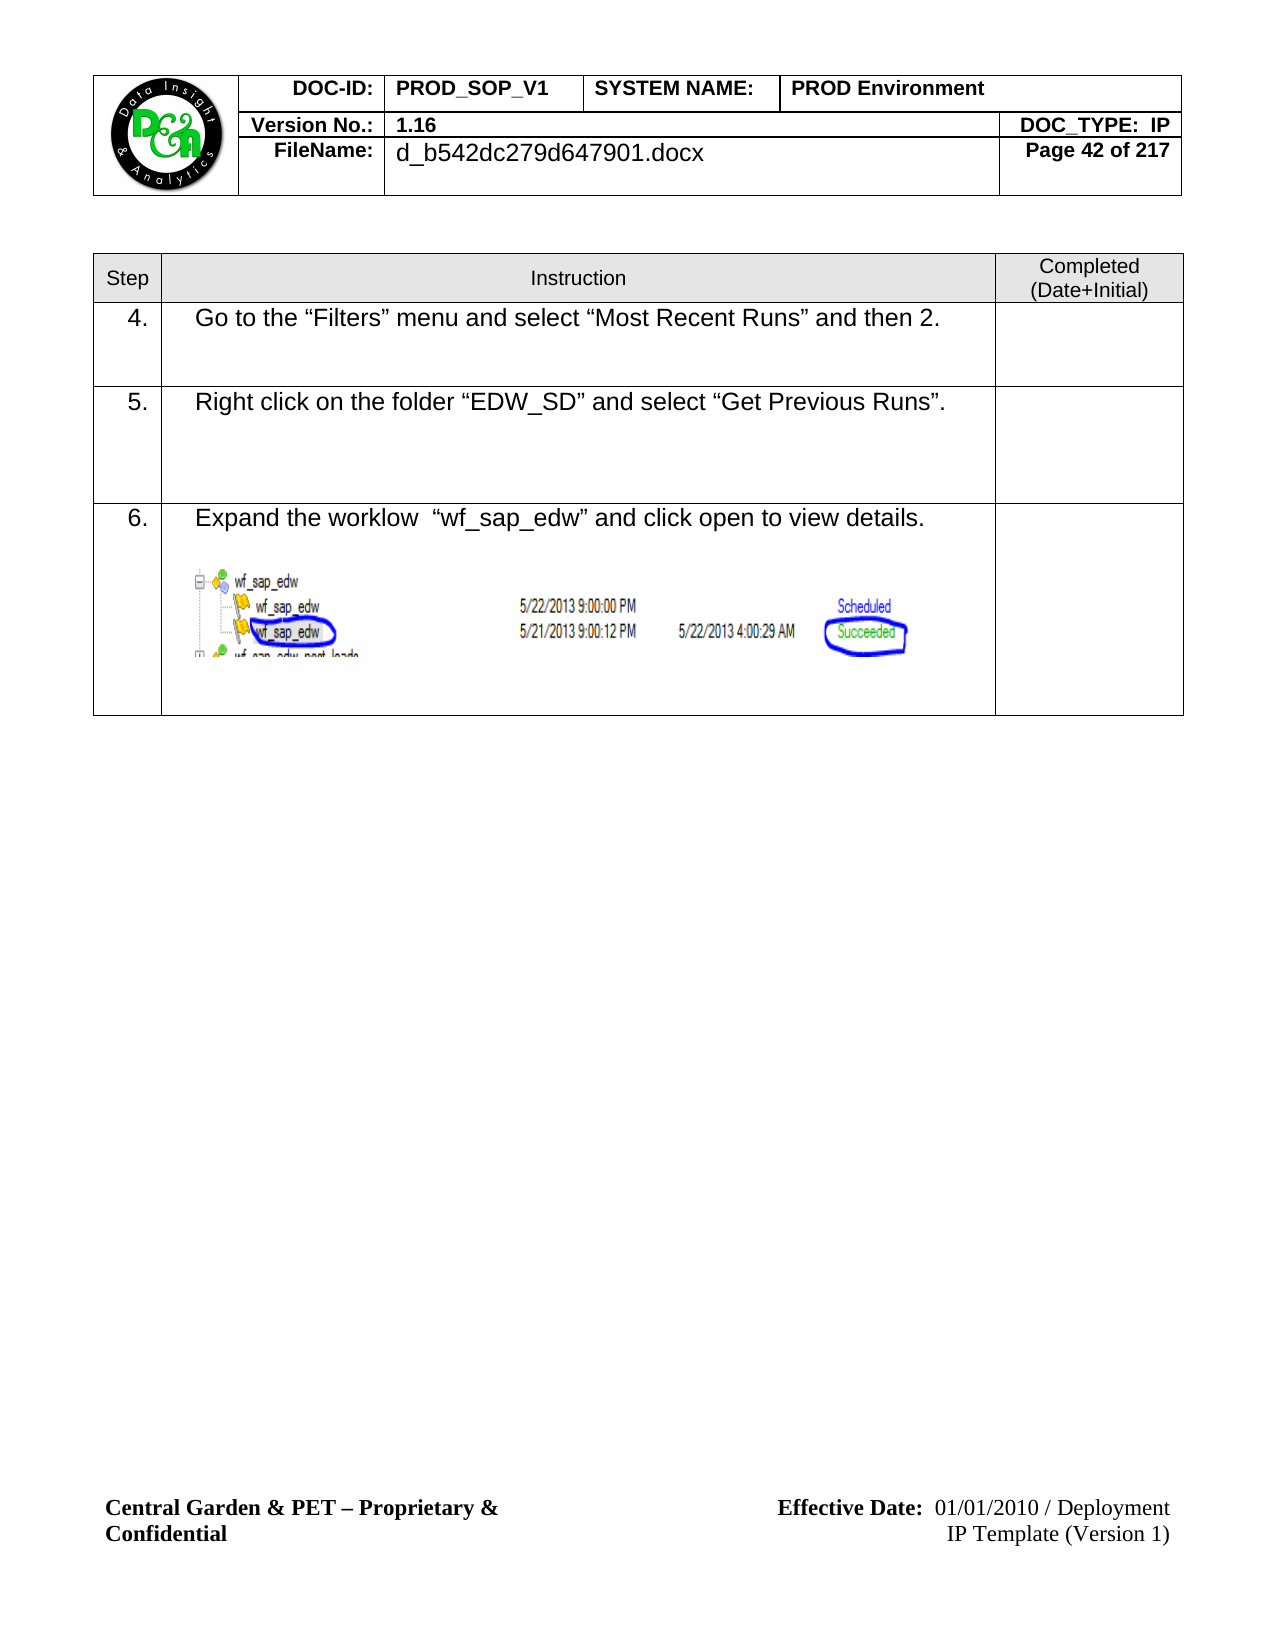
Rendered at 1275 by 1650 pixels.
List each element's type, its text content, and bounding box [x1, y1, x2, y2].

table_cell Expand the worklow “wf_sap_edw” and click open to view details. [162, 504, 995, 715]
picture [195, 569, 918, 657]
table_cell Right click on the folder “EDW_SD” and select “Get Previous Runs”. [162, 387, 995, 502]
table_header Instruction [162, 254, 995, 302]
table_header Step [94, 254, 161, 302]
table_cell 2.3 [94, 303, 161, 386]
table_cell [996, 303, 1183, 386]
table_cell 2.4 [94, 387, 161, 502]
table_cell Go to the “Filters” menu and select “Most Recent Runs” and then 2. [162, 303, 995, 386]
table_cell 2.5 [94, 504, 161, 715]
table_cell [996, 387, 1183, 502]
table_header Completed (Date+Initial) [996, 254, 1183, 302]
table_cell [996, 504, 1183, 715]
picture [108, 76, 227, 195]
